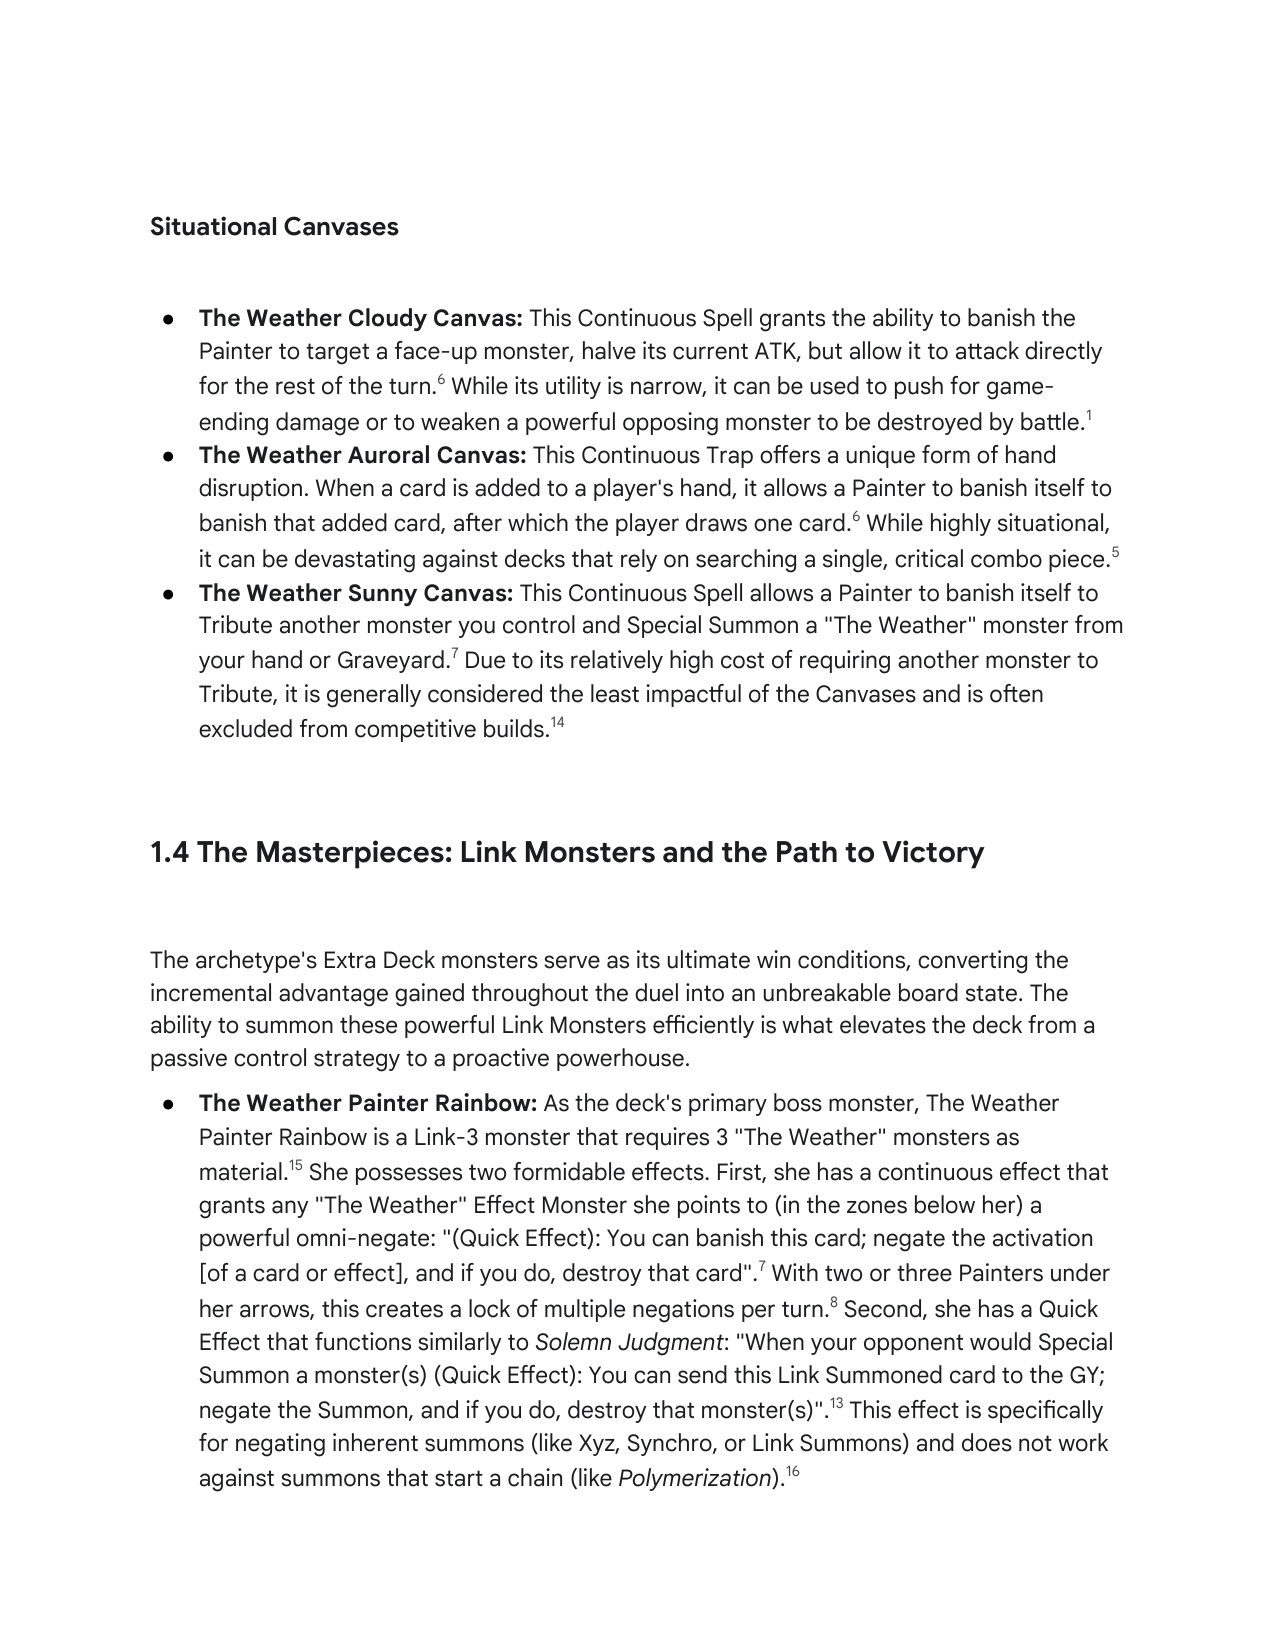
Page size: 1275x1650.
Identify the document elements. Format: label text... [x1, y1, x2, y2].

text The archetype's Extra Deck monsters serve as its ultimate win conditions, converting the incremental advantage gained throughout the duel into an unbreakable board state. The ability to summon these powerful Link Monsters efficiently is what elevates the deck from a passive control strategy to a proactive powerhouse. [150, 946, 1125, 1073]
list The Weather Cloudy Canvas: This Continuous Spell grants the ability to banish the Painter to target a face-up monster, halve its current ATK, but allow it to attack directly for the rest of the turn.6 While its utility is narrow, it can be used to push for game-ending damage or to weaken a powerful opposing monster to be destroyed by battle.1 [161, 304, 1125, 437]
list The Weather Auroral Canvas: This Continuous Trap offers a unique form of hand disruption. When a card is added to a player's hand, it allows a Painter to banish itself to banish that added card, after which the player draws one card.6 While highly situational, it can be devastating against decks that rely on searching a single, critical combo piece.5 [161, 441, 1125, 574]
subtitle Situational Canvases [150, 211, 1125, 242]
list The Weather Painter Rainbow: As the deck's primary boss monster, The Weather Painter Rainbow is a Link-3 monster that requires 3 "The Weather" monsters as material.15 She possesses two formidable effects. First, she has a continuous effect that grants any "The Weather" Effect Monster she points to (in the zones below her) a powerful omni-negate: "(Quick Effect): You can banish this card; negate the activation [of a card or effect], and if you do, destroy that card".7 With two or three Painters under her arrows, this creates a lock of multiple negations per turn.8 Second, she has a Quick Effect that functions similarly to Solemn Judgment: "When your opponent would Special Summon a monster(s) (Quick Effect): You can send this Link Summoned card to the GY; negate the Summon, and if you do, destroy that monster(s)".13 This effect is specifically for negating inherent summons (like Xyz, Synchro, or Link Summons) and does not work against summons that start a chain (like Polymerization).16 [161, 1090, 1125, 1494]
subtitle 1.4 The Masterpieces: Link Monsters and the Path to Victory [150, 834, 1125, 871]
list The Weather Sunny Canvas: This Continuous Spell allows a Painter to banish itself to Tribute another monster you control and Special Summon a "The Weather" monster from your hand or Graveyard.7 Due to its relatively high cost of requiring another monster to Tribute, it is generally considered the least impactful of the Canvases and is often excluded from competitive builds.14 [161, 579, 1125, 744]
